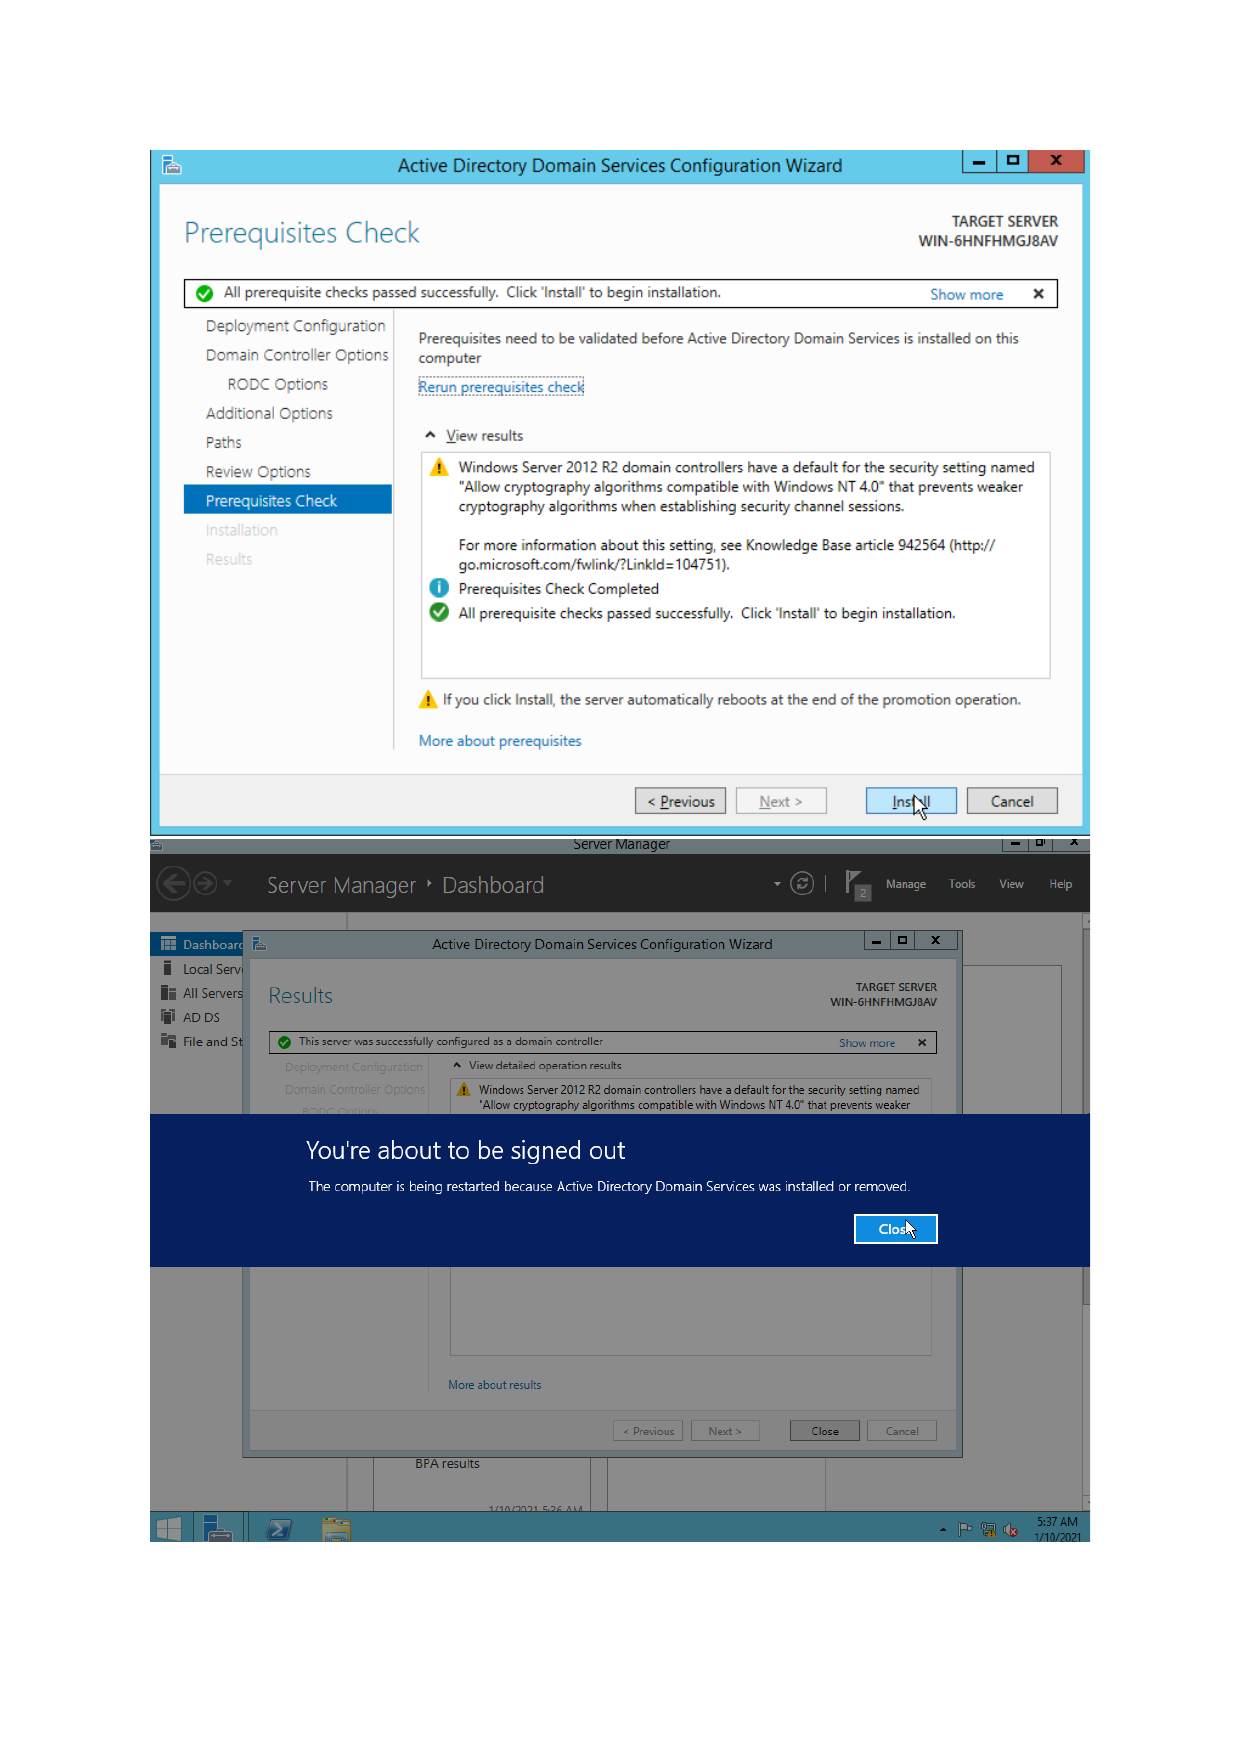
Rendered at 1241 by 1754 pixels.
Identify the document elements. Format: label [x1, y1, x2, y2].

picture [150, 839, 1091, 1542]
picture [150, 150, 1091, 836]
